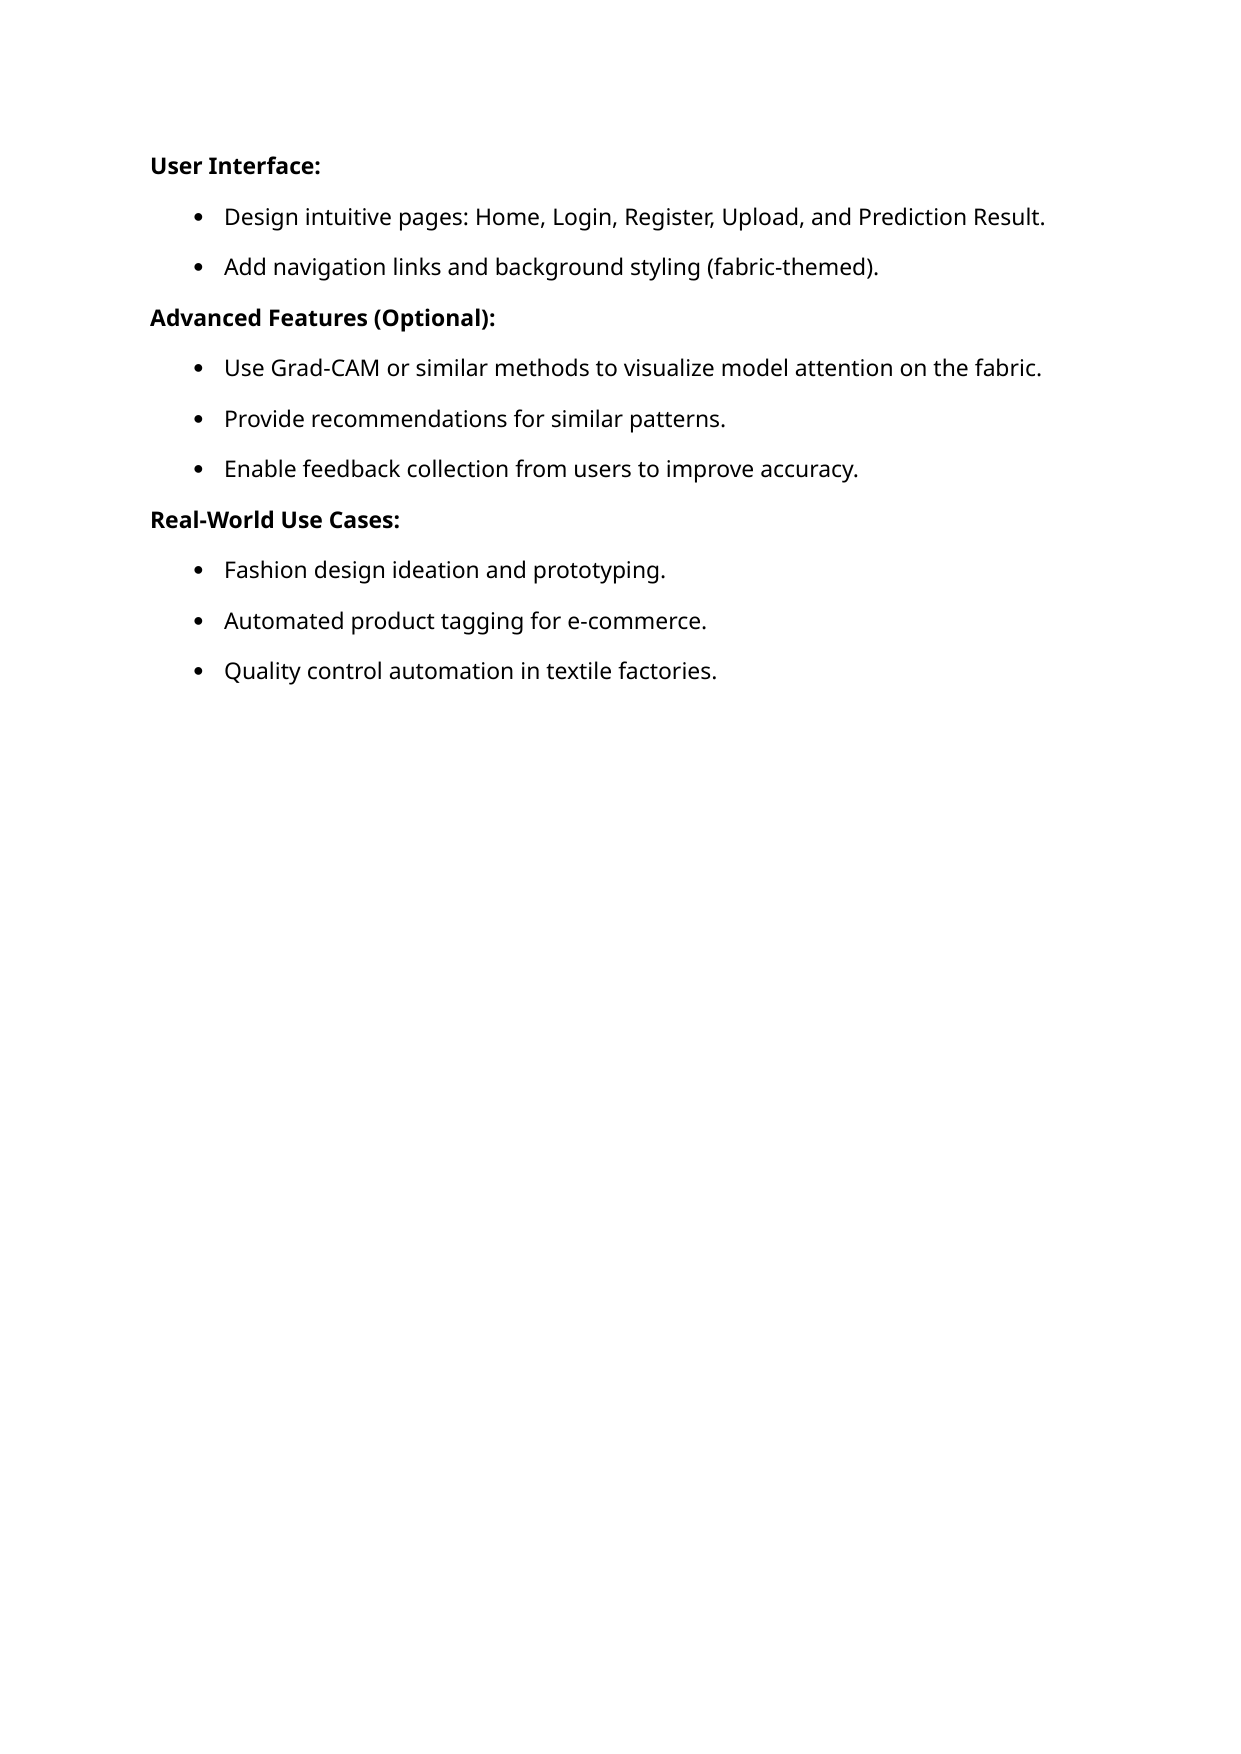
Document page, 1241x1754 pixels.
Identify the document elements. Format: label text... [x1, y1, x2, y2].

text Advanced Features (Optional): [150, 302, 1090, 333]
list Automated product tagging for e-commerce. [194, 605, 1090, 636]
list Use Grad-CAM or similar methods to visualize model attention on the fabric. [194, 352, 1090, 383]
list Add navigation links and background styling (fabric-themed). [194, 251, 1090, 282]
list Design intuitive pages: Home, Login, Register, Upload, and Prediction Result. [194, 201, 1090, 232]
list Enable feedback collection from users to improve accuracy. [194, 453, 1090, 484]
list Quality control automation in textile factories. [194, 655, 1090, 686]
list Fashion design ideation and prototyping. [194, 554, 1090, 585]
text Real-World Use Cases: [150, 504, 1090, 535]
text User Interface: [150, 150, 1090, 181]
list Provide recommendations for similar patterns. [194, 403, 1090, 434]
